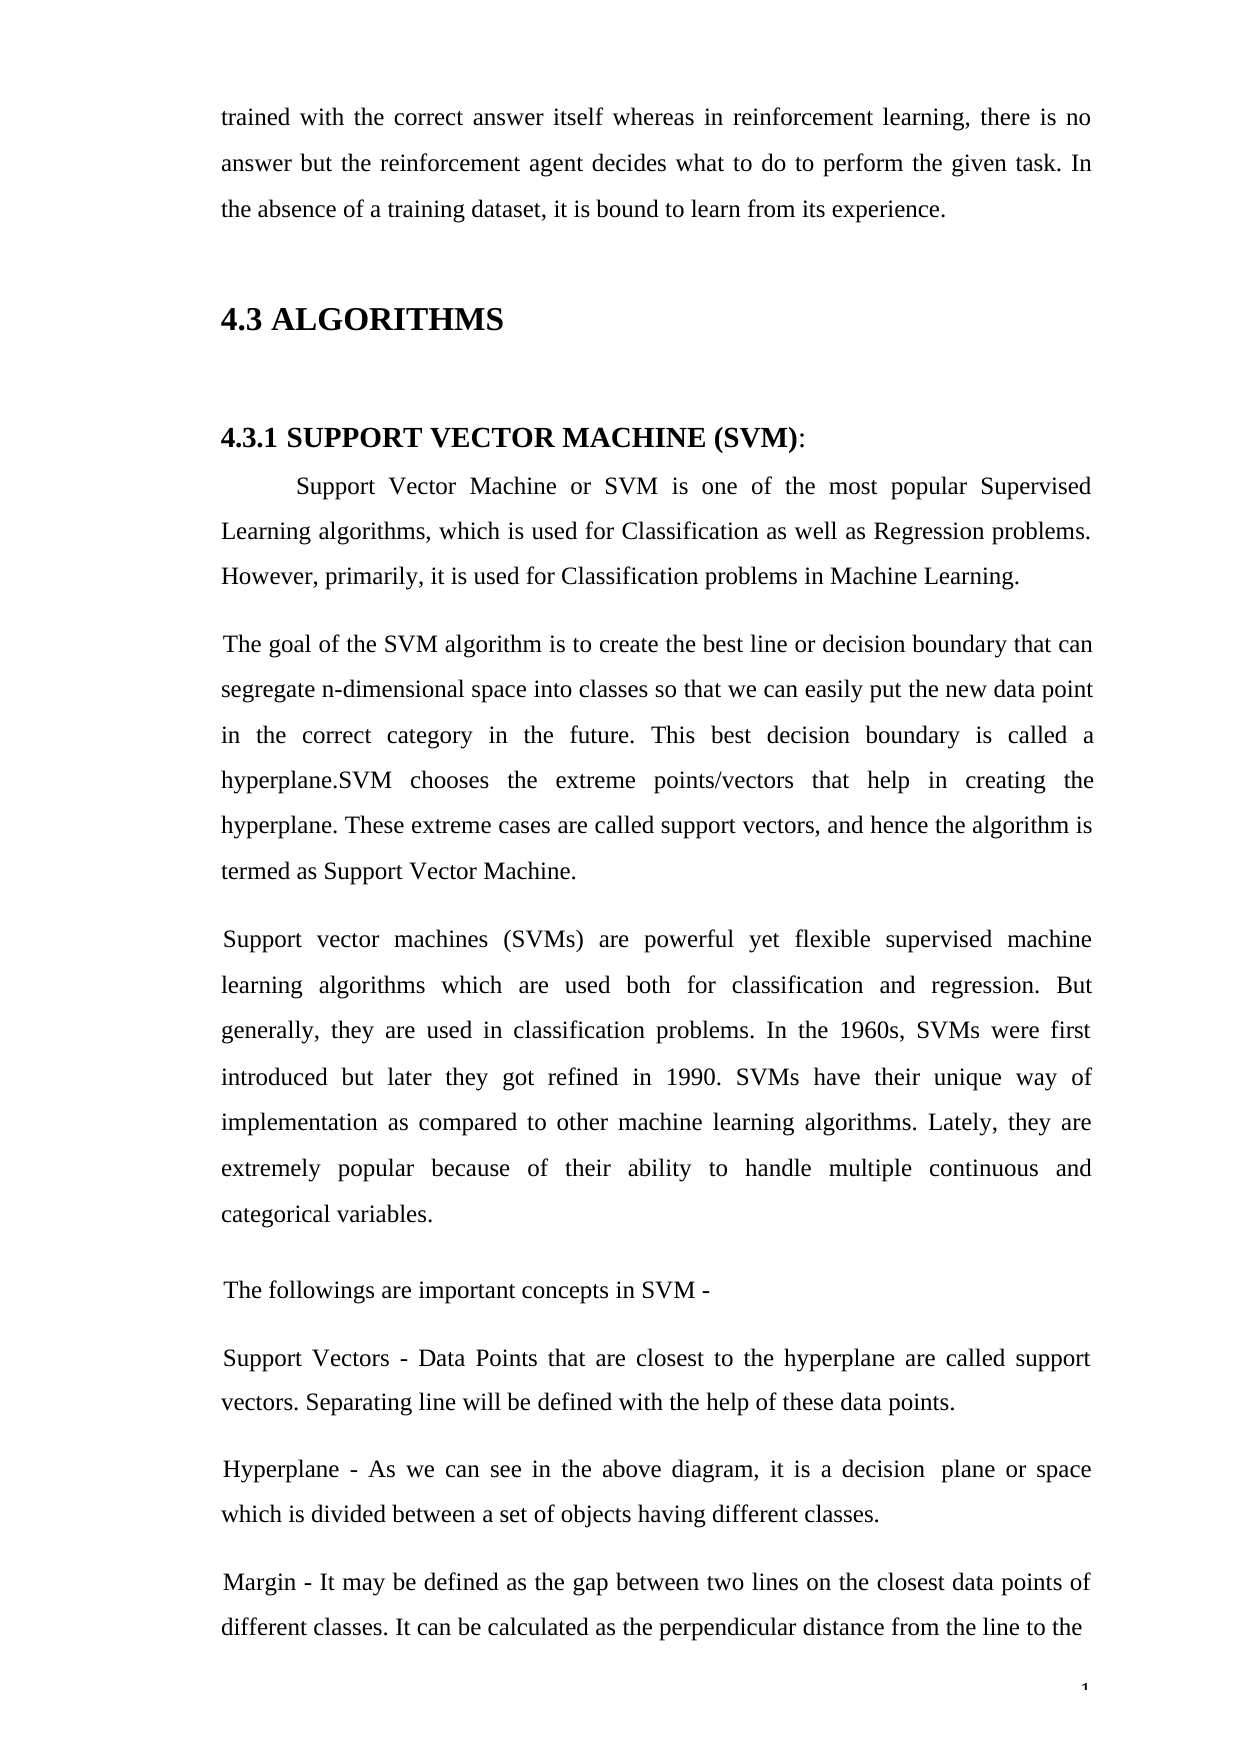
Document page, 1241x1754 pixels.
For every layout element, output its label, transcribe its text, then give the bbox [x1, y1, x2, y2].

text Support Vector Machine or SVM is one of the most popular Supervised Learning algorithms, which is used for Classification as well as Regression problems. However, primarily, it is used for Classification problems in Machine Learning. [221, 471, 1092, 590]
text trained with the correct answer itself whereas in reinforcement learning, there is no answer but the reinforcement agent decides what to do to perform the given task. In the absence of a training dataset, it is bound to learn from its experience. [221, 102, 1092, 223]
subtitle ALGORITHMS [221, 299, 1173, 337]
text Support Vectors - Data Points that are closest to the hyperplane are called support vectors. Separating line will be defined with the help of these data points. [221, 1343, 1092, 1415]
text The goal of the SVM algorithm is to create the best line or decision boundary that can segregate n-dimensional space into classes so that we can easily put the new data point in the correct category in the future. This best decision boundary is called a hyperplane.SVM chooses the extreme points/vectors that help in creating the hyperplane. These extreme cases are called support vectors, and hence the algorithm is termed as Support Vector Machine. [221, 629, 1094, 885]
text Margin - It may be defined as the gap between two lines on the closest data points of different classes. It can be calculated as the perpendicular distance from the line to the [221, 1567, 1092, 1641]
subtitle SUPPORT VECTOR MACHINE (SVM): [221, 420, 1173, 454]
text The followings are important concepts in SVM - [223, 1275, 1173, 1304]
text Hyperplane - As we can see in the above diagram, it is a decision plane or space which is divided between a set of objects having different classes. [221, 1454, 1092, 1528]
text Support vector machines (SVMs) are powerful yet flexible supervised machine learning algorithms which are used both for classification and regression. But generally, they are used in classification problems. In the 1960s, SVMs were first introduced but later they got refined in 1990. SVMs have their unique way of implementation as compared to other machine learning algorithms. Lately, they are extremely popular because of their ability to handle multiple continuous and categorical variables. [221, 924, 1092, 1228]
